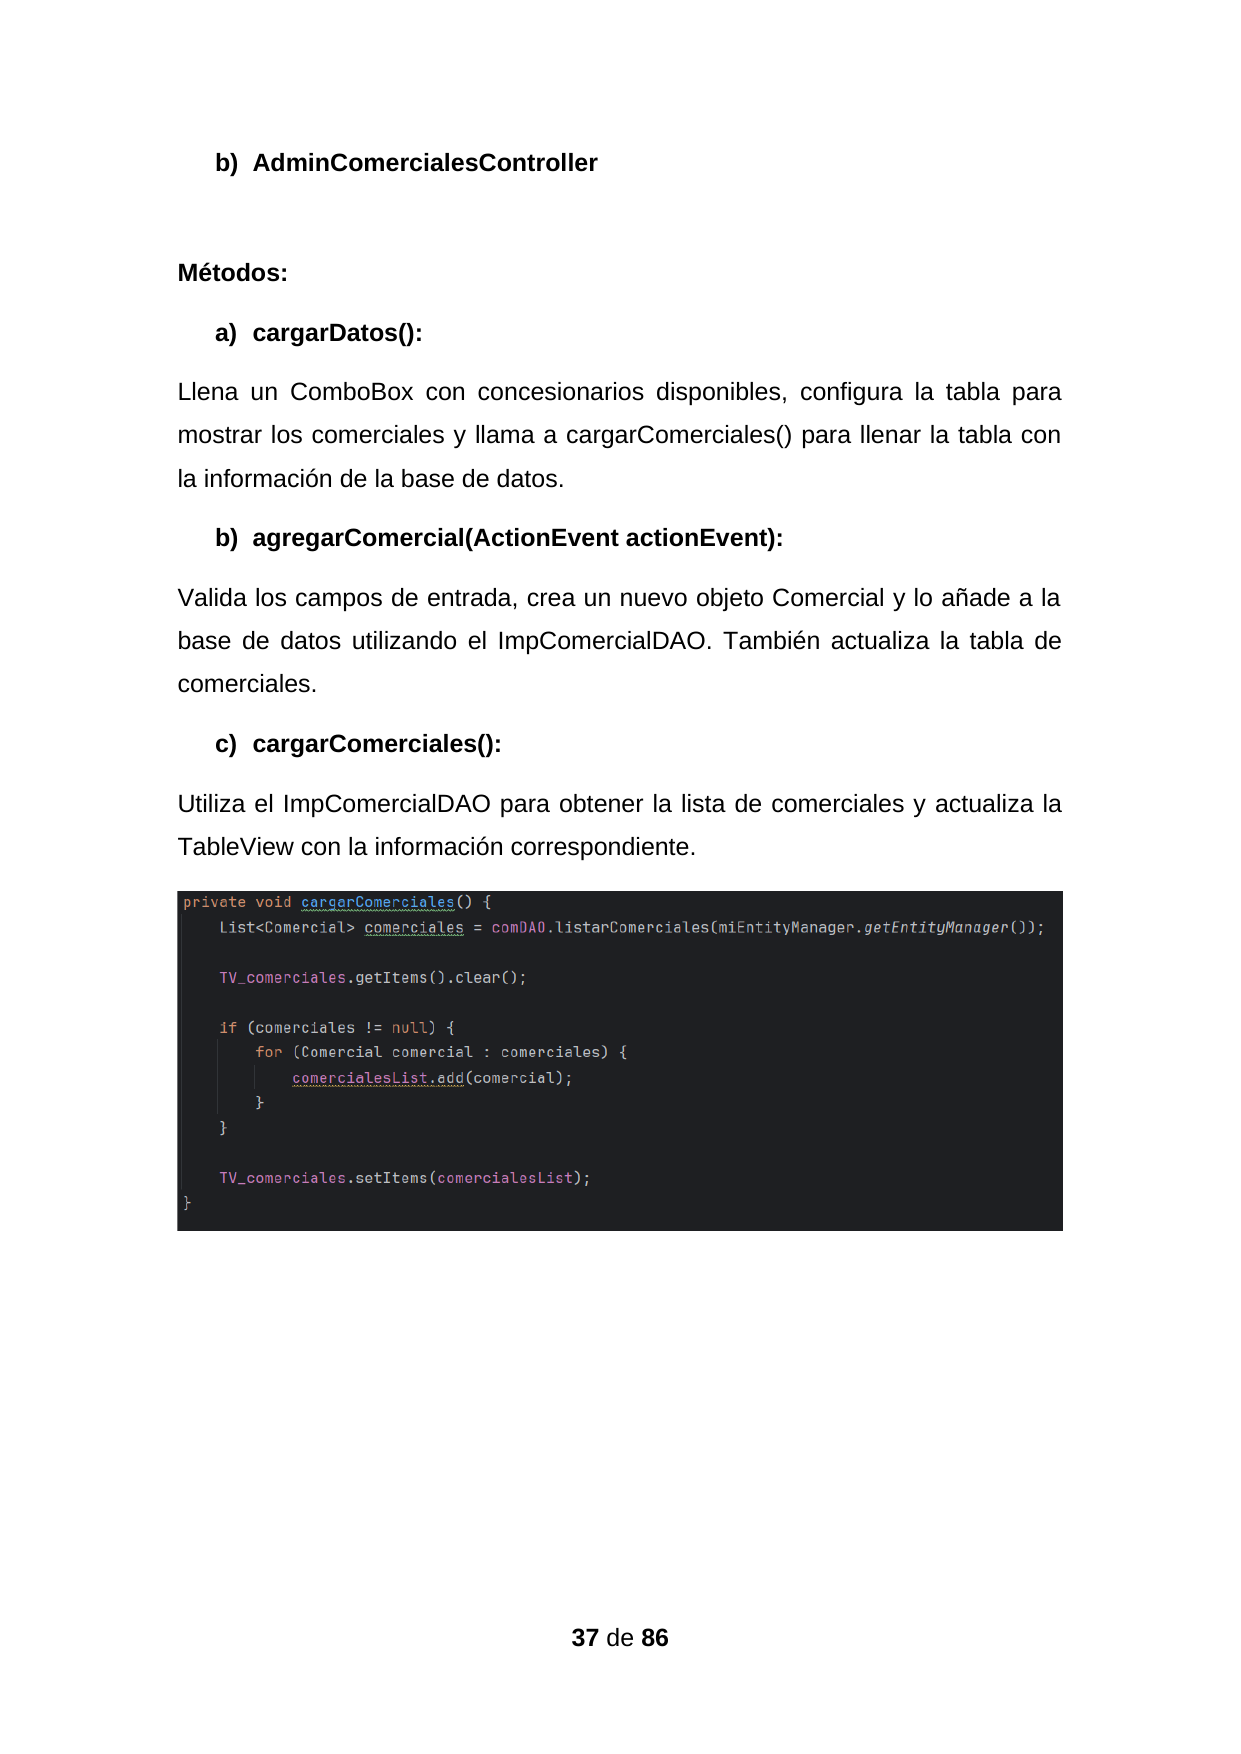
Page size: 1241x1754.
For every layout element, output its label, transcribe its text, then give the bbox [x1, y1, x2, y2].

text Métodos: [177, 258, 1063, 286]
picture [177, 891, 1063, 1231]
list cargarDatos(): [215, 317, 1063, 346]
text Valida los campos de entrada, crea un nuevo objeto Comercial y lo añade a la base de datos utilizando el ImpComercialDAO. También actualiza la tabla de comerciales. [177, 583, 1063, 698]
text Utiliza el ImpComercialDAO para obtener la lista de comerciales y actualiza la TableView con la información correspondiente. [177, 789, 1063, 861]
list cargarComerciales(): [215, 729, 1063, 758]
list AdminComercialesController [215, 148, 1063, 176]
text Llena un ComboBox con concesionarios disponibles, configura la tabla para mostrar los comerciales y llama a cargarComerciales() para llenar la tabla con la información de la base de datos. [177, 377, 1063, 492]
list agregarComercial(ActionEvent actionEvent): [215, 523, 1063, 552]
